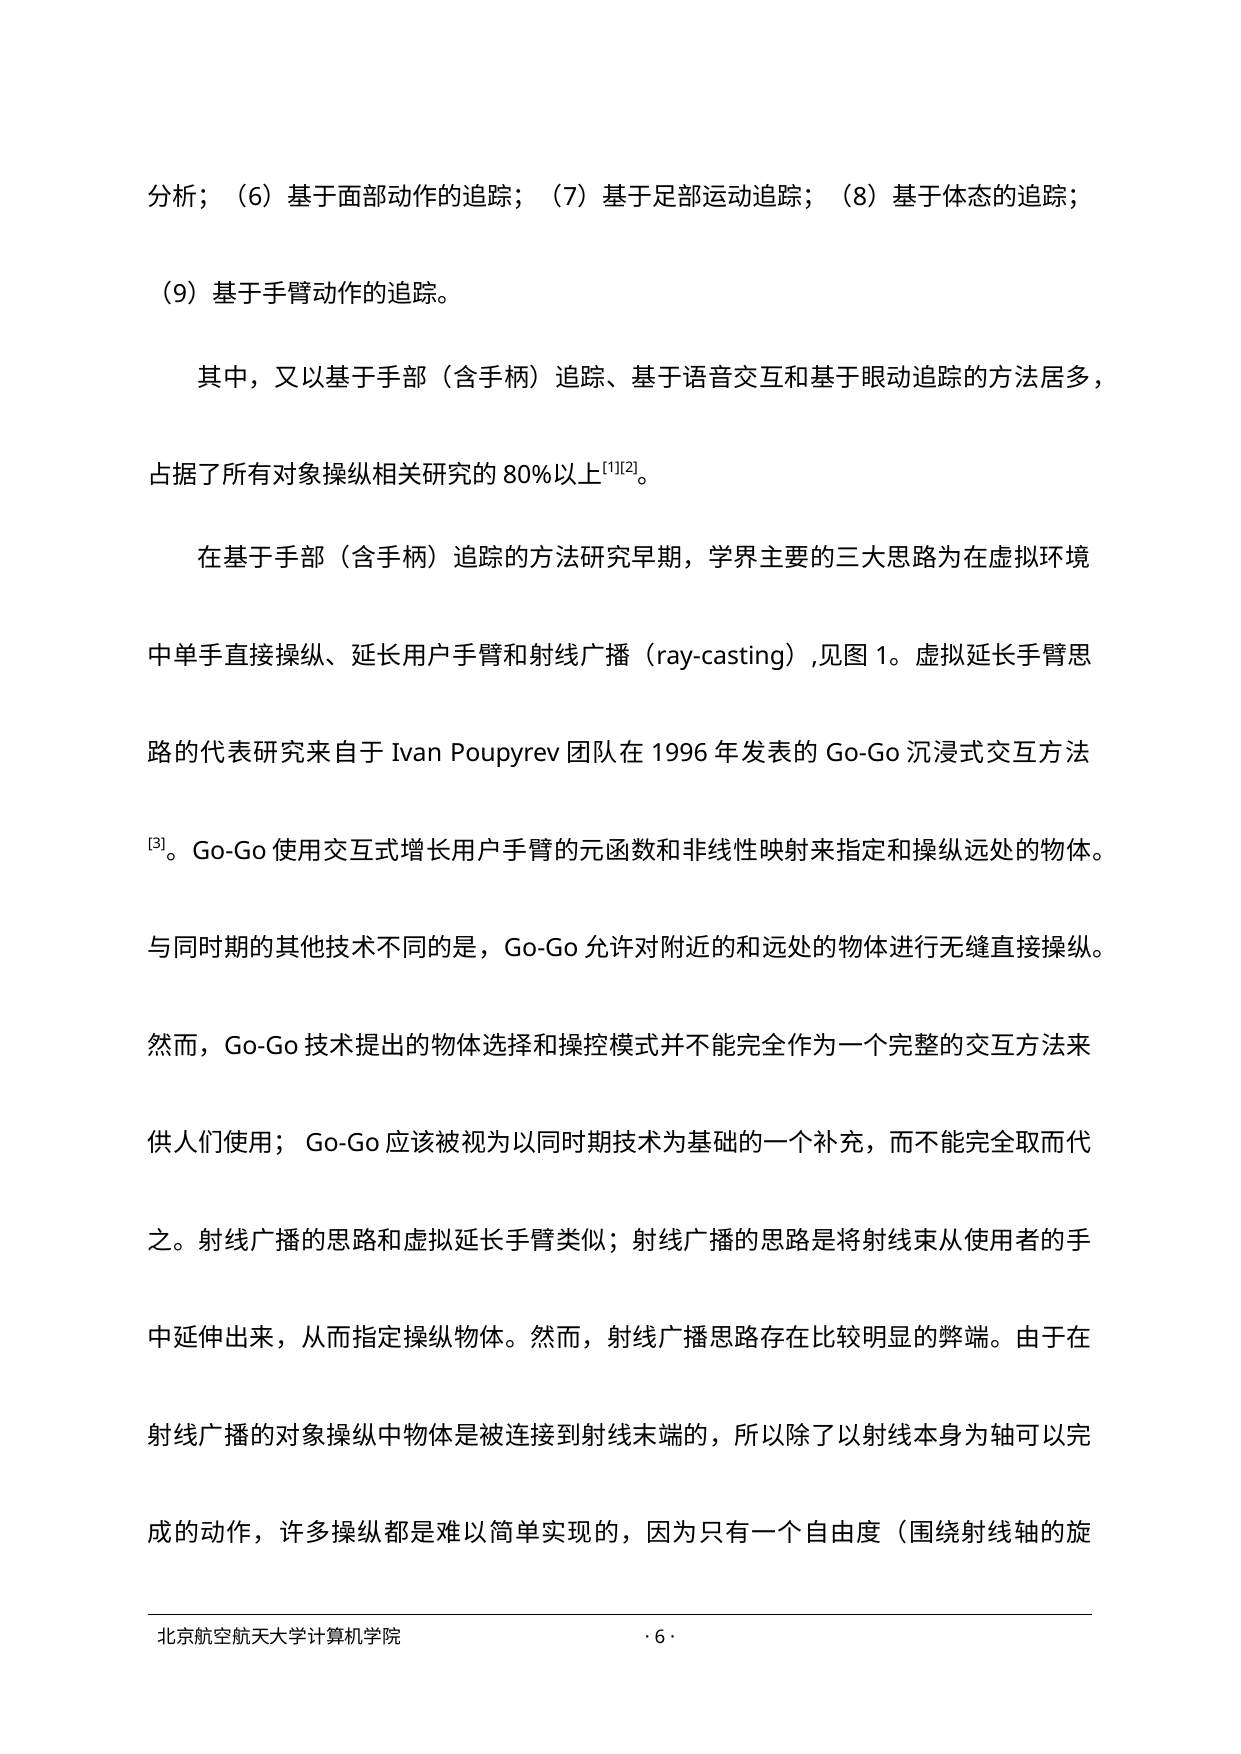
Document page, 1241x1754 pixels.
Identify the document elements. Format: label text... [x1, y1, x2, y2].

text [148, 523, 1092, 1563]
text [148, 162, 1092, 324]
text 其中，又以基于手部（含手柄）追踪、基于语音交互和基于眼动追踪的方法居多，占据了所有对象操纵相关研究的80%以上[1][2]。 [148, 343, 1092, 505]
